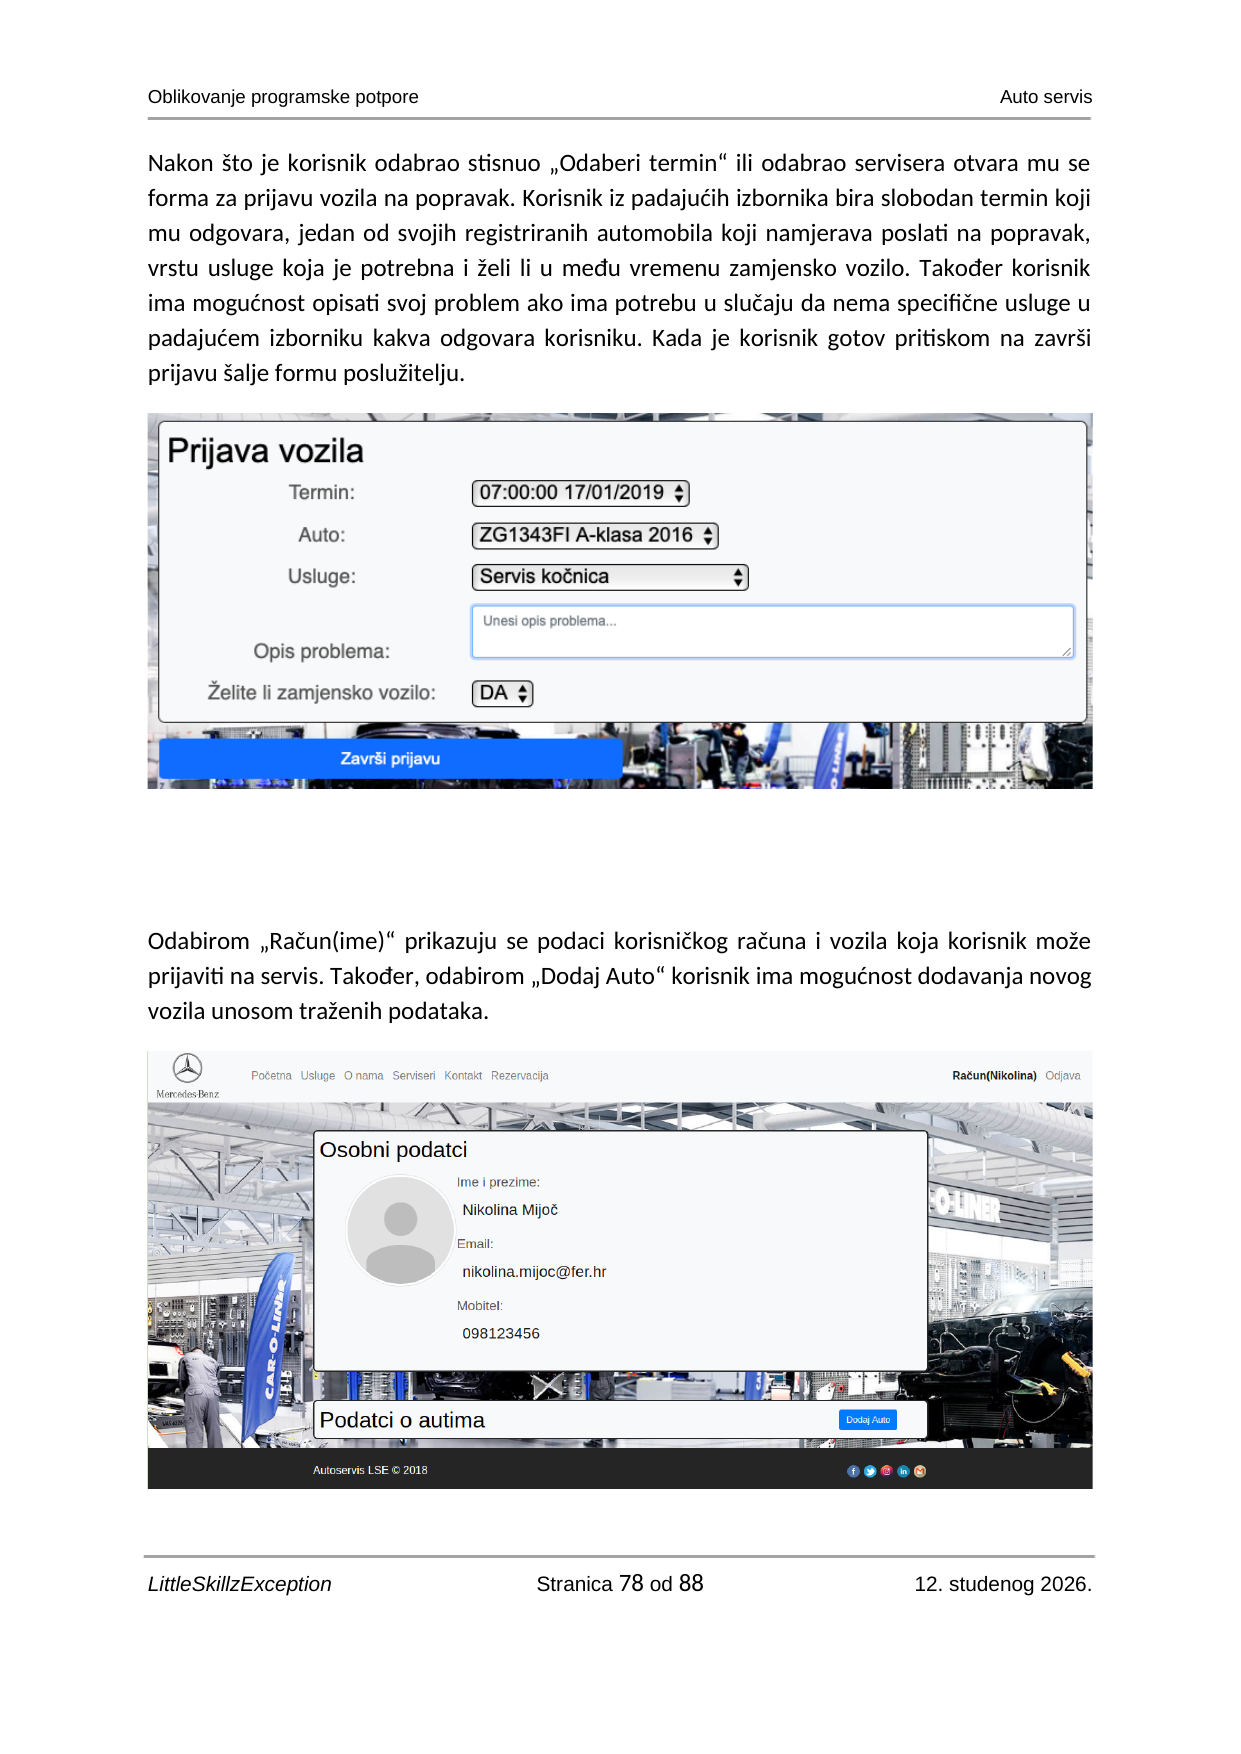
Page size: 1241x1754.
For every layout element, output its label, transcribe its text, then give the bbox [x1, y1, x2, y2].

text Odabirom „Račun(ime)“ prikazuju se podaci korisničkog računa i vozila koja korisnik može prijaviti na servis. Također, odabirom „Dodaj Auto“ korisnik ima mogućnost dodavanja novog vozila unosom traženih podataka. [148, 925, 1093, 1026]
text Nakon što je korisnik odabrao stisnuo „Odaberi termin“ ili odabrao servisera otvara mu se forma za prijavu vozila na popravak. Korisnik iz padajućih izbornika bira slobodan termin koji mu odgovara, jedan od svojih registriranih automobila koji namjerava poslati na popravak, vrstu usluge koja je potrebna i želi li u među vremenu zamjensko vozilo. Također korisnik ima mogućnost opisati svoj problem ako ima potrebu u slučaju da nema specifične usluge u padajućem izborniku kakva odgovara korisniku. Kada je korisnik gotov pritiskom na završi prijavu šalje formu poslužitelju. [148, 148, 1093, 388]
picture [147, 413, 1093, 789]
picture [147, 1051, 1093, 1489]
